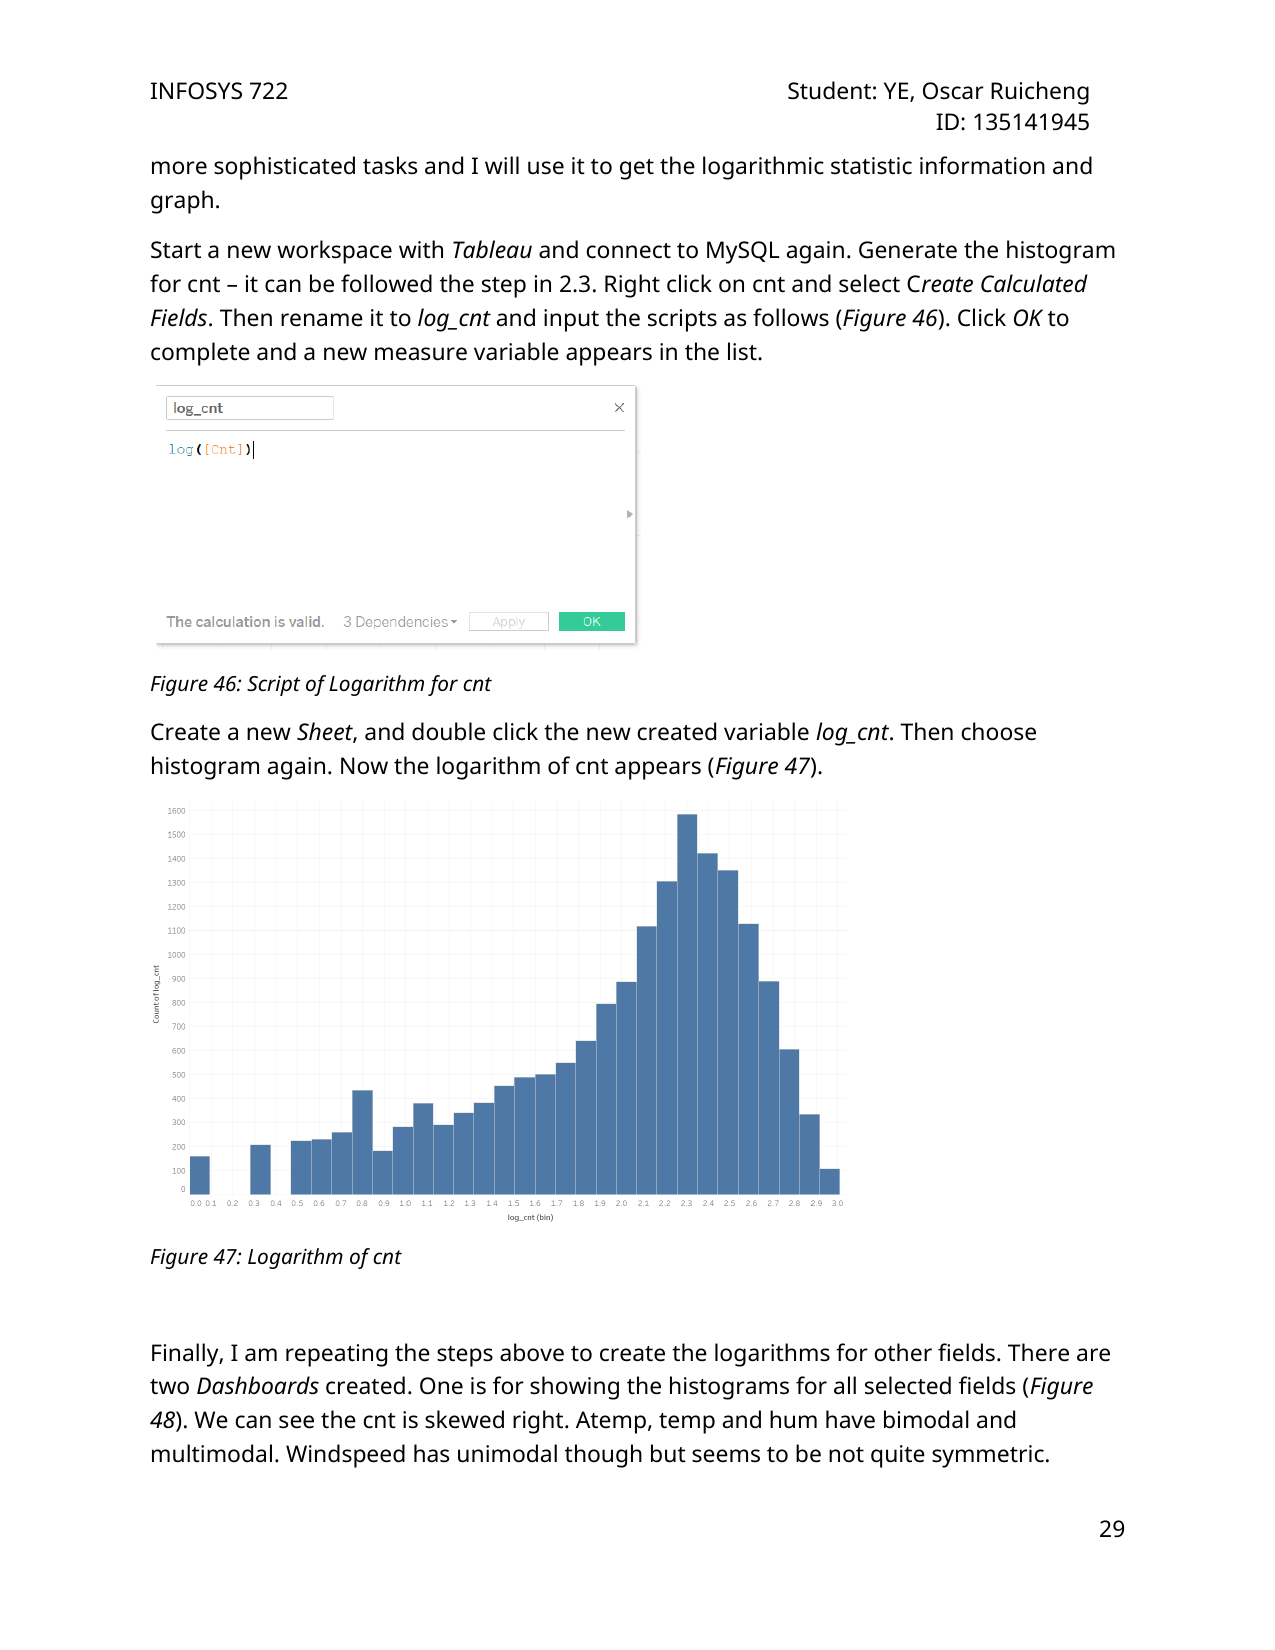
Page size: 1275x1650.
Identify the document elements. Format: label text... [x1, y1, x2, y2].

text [150, 150, 1125, 215]
picture [156, 385, 642, 650]
text Finally, I am repeating the steps above to create the logarithms for other fields. There are two Dashboards created. One is for showing the histograms for all selected fields (Figure 48). We can see the cnt is skewed right. Atemp, temp and hum have bimodal and multimodal. Windspeed has unimodal though but seems to be not quite symmetric. [150, 1336, 1125, 1469]
picture [150, 800, 848, 1223]
text Create a new Sheet, and double click the new created variable log_cnt. Then choose histogram again. Now the logarithm of cnt appears (Figure 47). [150, 716, 1125, 781]
text Figure 47: Logarithm of cnt [150, 1242, 1125, 1270]
text Figure 46: Script of Logarithm for cnt [150, 669, 1125, 697]
text Start a new workspace with Tableau and connect to MySQL again. Generate the histogram for cnt – it can be followed the step in 2.3. Right click on cnt and select Create Calculated Fields. Then rename it to log_cnt and input the scripts as follows (Figure 46). Click OK to complete and a new measure variable appears in the list. [150, 234, 1125, 367]
